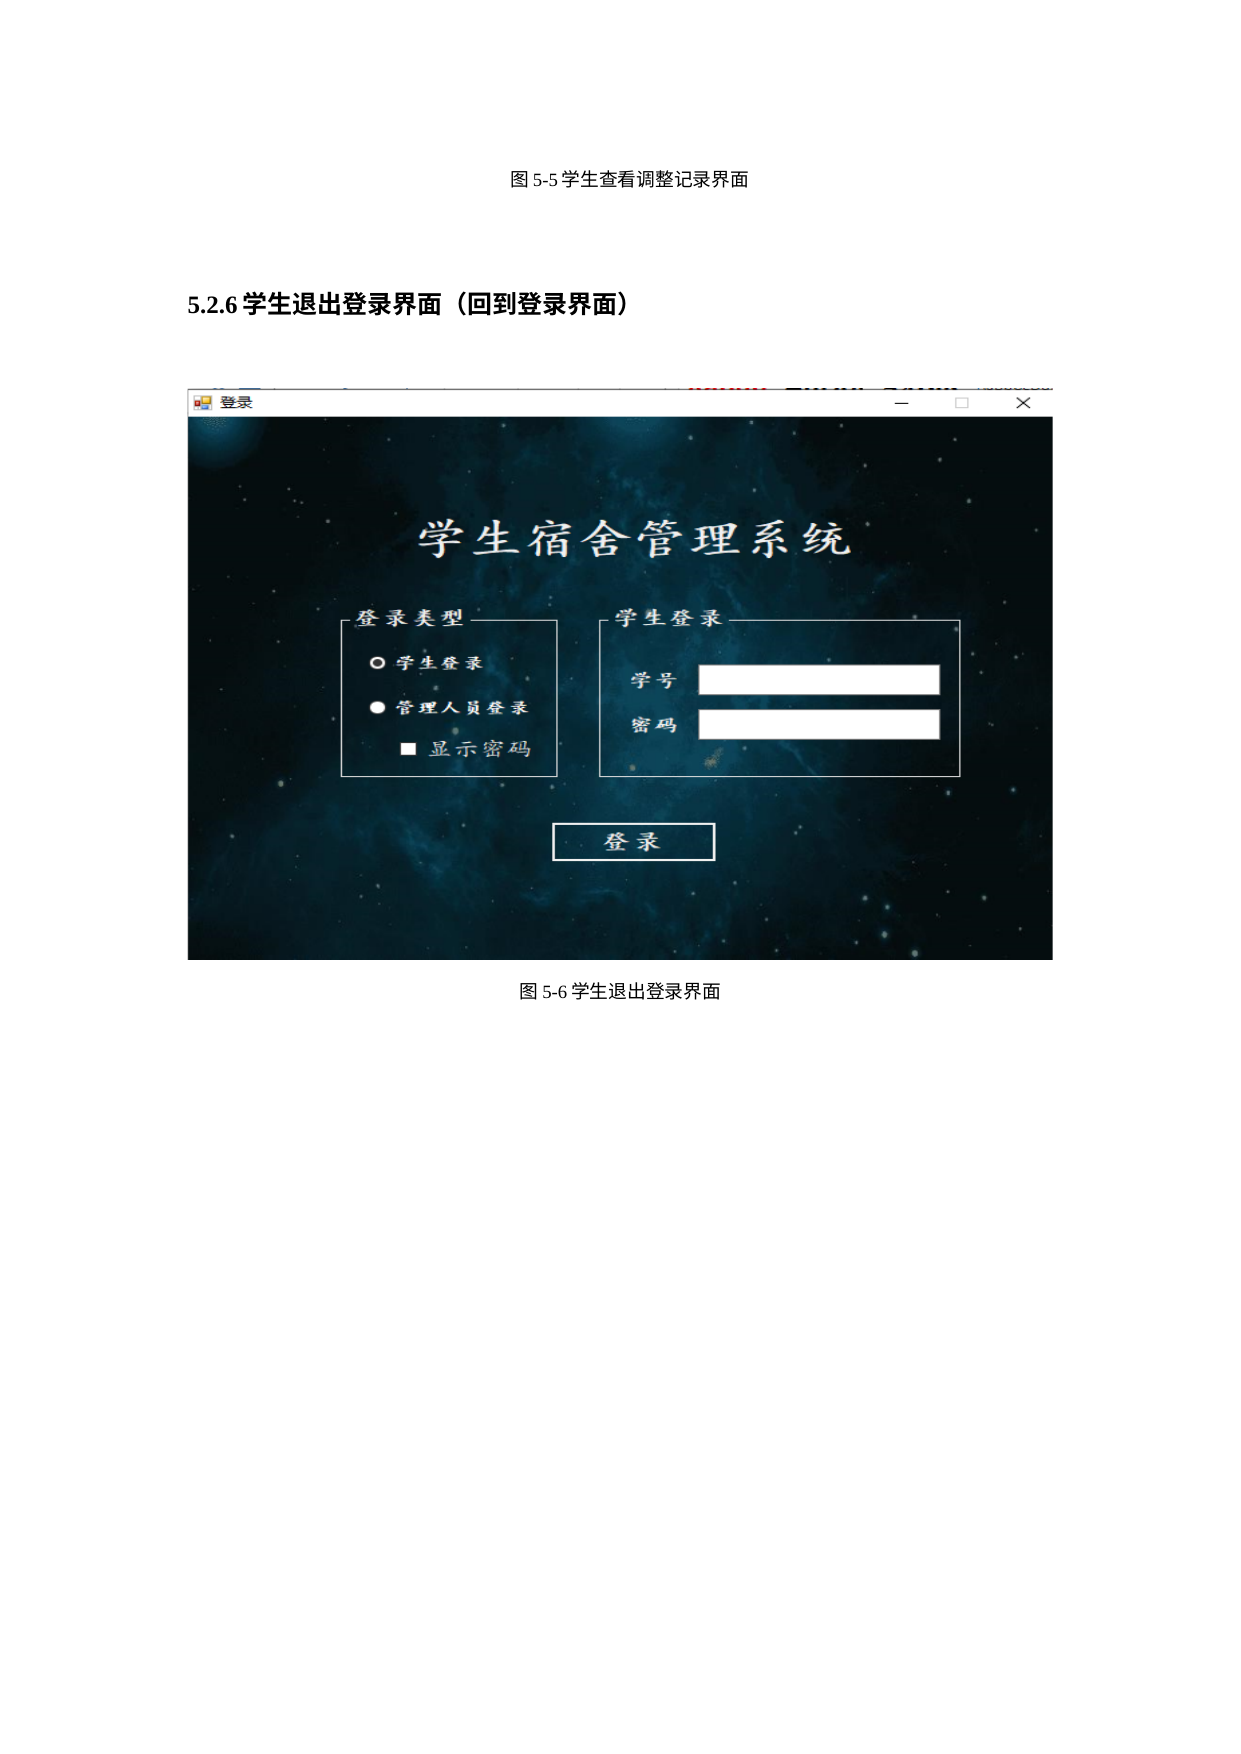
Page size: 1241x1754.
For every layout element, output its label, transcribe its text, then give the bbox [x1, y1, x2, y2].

text 图5-6学生退出登录界面 [187, 974, 1053, 1006]
text 图5-5学生查看调整记录界面 [187, 162, 1053, 194]
picture [187, 388, 1053, 960]
subtitle 5.2.6学生退出登录界面（回到登录界面） [187, 270, 1053, 335]
